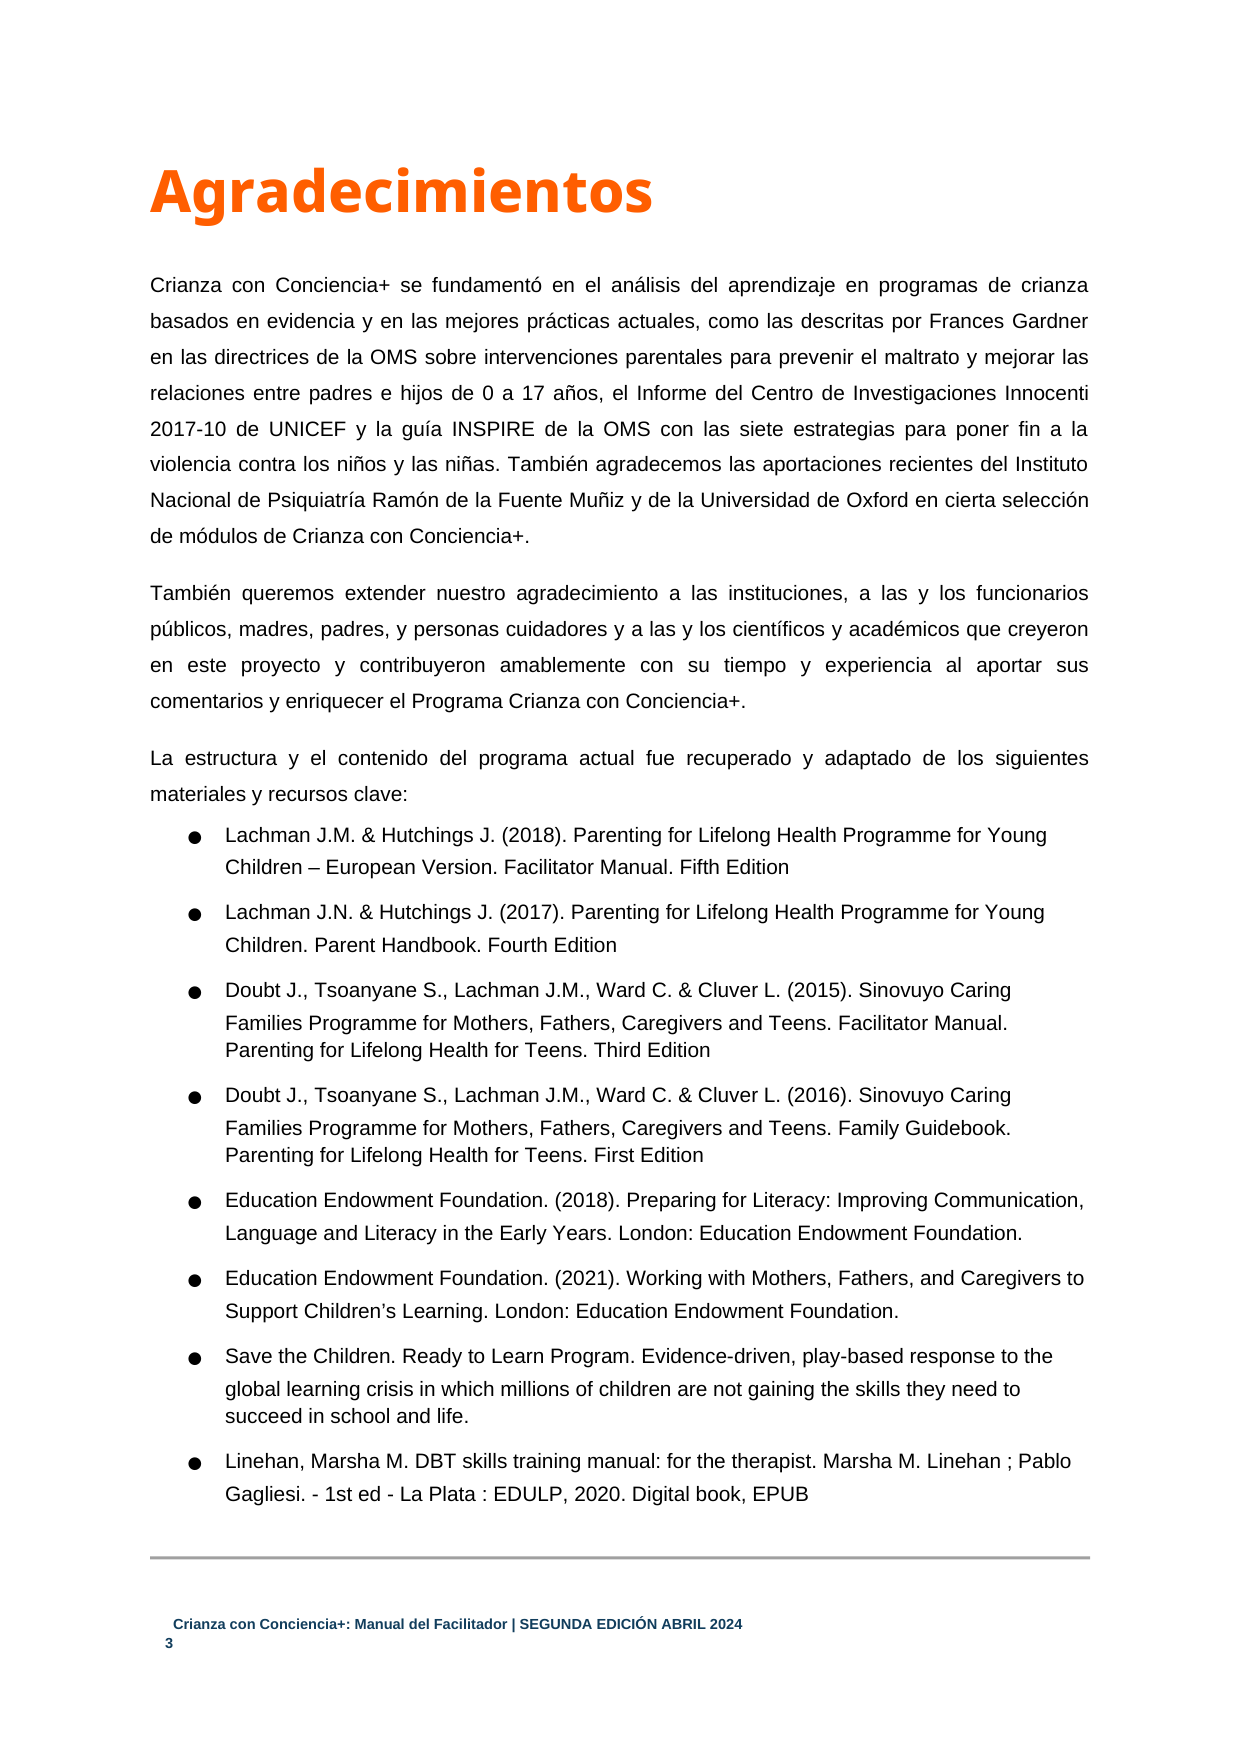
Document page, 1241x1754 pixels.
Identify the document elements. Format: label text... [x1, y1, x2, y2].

list Linehan, Marsha M. DBT skills training manual: for the therapist. Marsha M. Linehan ; Pablo Gagliesi. - 1st ed - La Plata : EDULP, 2020. Digital book, EPUB [187, 1444, 1090, 1506]
text Crianza con Conciencia+ se fundamentó en el análisis del aprendizaje en programas de crianza basados en evidencia y en las mejores prácticas actuales, como las descritas por Frances Gardner en las directrices de la OMS sobre intervenciones parentales para prevenir el maltrato y mejorar las relaciones entre padres e hijos de 0 a 17 años, el Informe del Centro de Investigaciones Innocenti 2017-10 de UNICEF y la guía INSPIRE de la OMS con las siete estrategias para poner fin a la violencia contra los niños y las niñas. También agradecemos las aportaciones recientes del Instituto Nacional de Psiquiatría Ramón de la Fuente Muñiz y de la Universidad de Oxford en cierta selección de módulos de Crianza con Conciencia+. [150, 273, 1090, 548]
list Doubt J., Tsoanyane S., Lachman J.M., Ward C. & Cluver L. (2016). Sinovuyo Caring Families Programme for Mothers, Fathers, Caregivers and Teens. Family Guidebook. Parenting for Lifelong Health for Teens. First Edition [187, 1078, 1090, 1167]
list Education Endowment Foundation. (2018). Preparing for Literacy: Improving Communication, Language and Literacy in the Early Years. London: Education Endowment Foundation. [187, 1183, 1090, 1245]
list Education Endowment Foundation. (2021). Working with Mothers, Fathers, and Caregivers to Support Children’s Learning. London: Education Endowment Foundation. [187, 1261, 1090, 1323]
list Lachman J.M. & Hutchings J. (2018). Parenting for Lifelong Health Programme for Young Children – European Version. Facilitator Manual. Fifth Edition [187, 817, 1090, 879]
text La estructura y el contenido del programa actual fue recuperado y adaptado de los siguientes materiales y recursos clave: [150, 746, 1090, 805]
text También queremos extender nuestro agradecimiento a las instituciones, a las y los funcionarios públicos, madres, padres, y personas cuidadores y a las y los científicos y académicos que creyeron en este proyecto y contribuyeron amablemente con su tiempo y experiencia al aportar sus comentarios y enriquecer el Programa Crianza con Conciencia+. [150, 581, 1090, 713]
list Save the Children. Ready to Learn Program. Evidence-driven, play-based response to the global learning crisis in which millions of children are not gaining the skills they need to succeed in school and life. [187, 1339, 1090, 1428]
list Doubt J., Tsoanyane S., Lachman J.M., Ward C. & Cluver L. (2015). Sinovuyo Caring Families Programme for Mothers, Fathers, Caregivers and Teens. Facilitator Manual. Parenting for Lifelong Health for Teens. Third Edition [187, 973, 1090, 1062]
subtitle Agradecimientos [150, 150, 1090, 229]
list Lachman J.N. & Hutchings J. (2017). Parenting for Lifelong Health Programme for Young Children. Parent Handbook. Fourth Edition [187, 895, 1090, 957]
